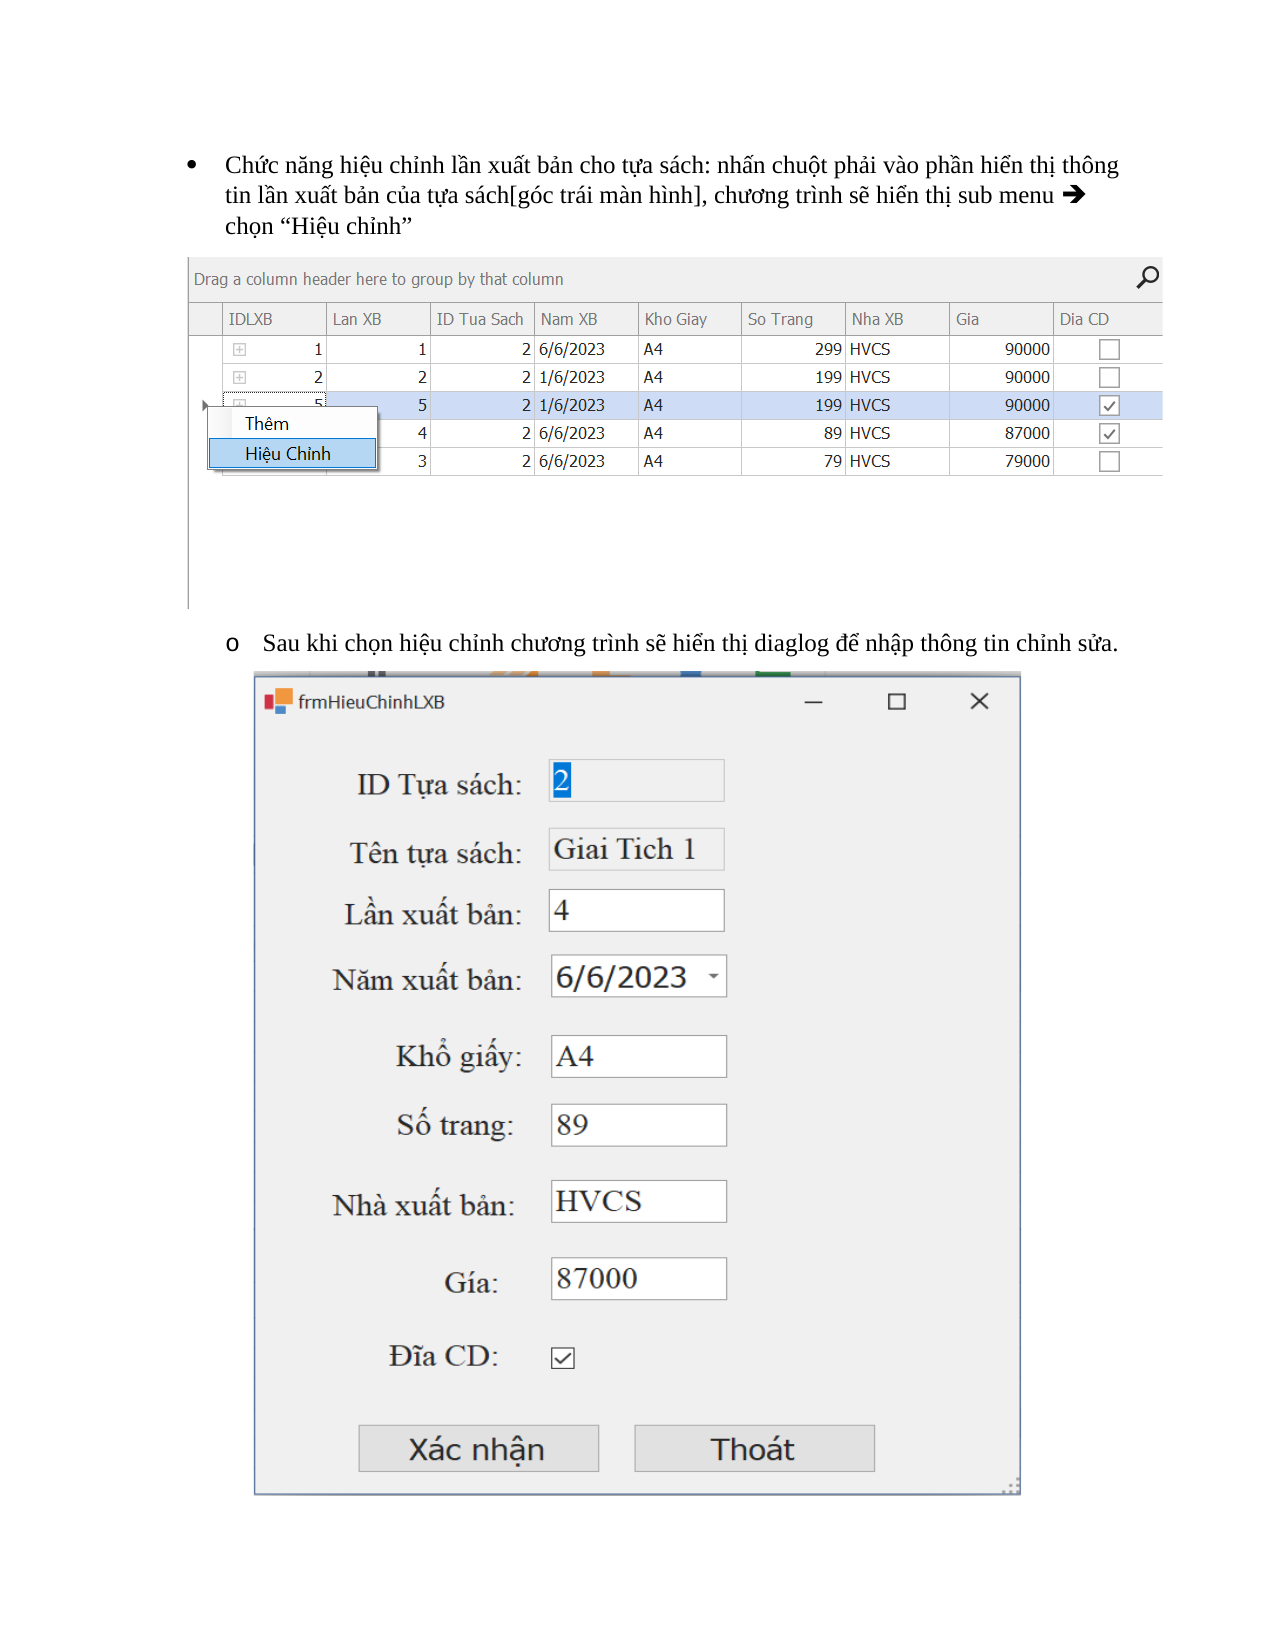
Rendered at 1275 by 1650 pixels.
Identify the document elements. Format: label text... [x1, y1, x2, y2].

list Sau khi chọn hiệu chỉnh chương trình sẽ hiển thị diaglog để nhập thông tin chỉnh sửa. [225, 628, 1125, 659]
list Chức năng hiệu chỉnh lần xuất bản cho tựa sách: nhấn chuột phải vào phần hiển thị thông tin lần xuất bản của tựa sách[góc trái màn hình], chương trình sẽ hiển thị sub menu chọn “Hiệu chỉnh” [187, 150, 1125, 239]
picture [253, 671, 1022, 1496]
picture [187, 257, 1163, 609]
